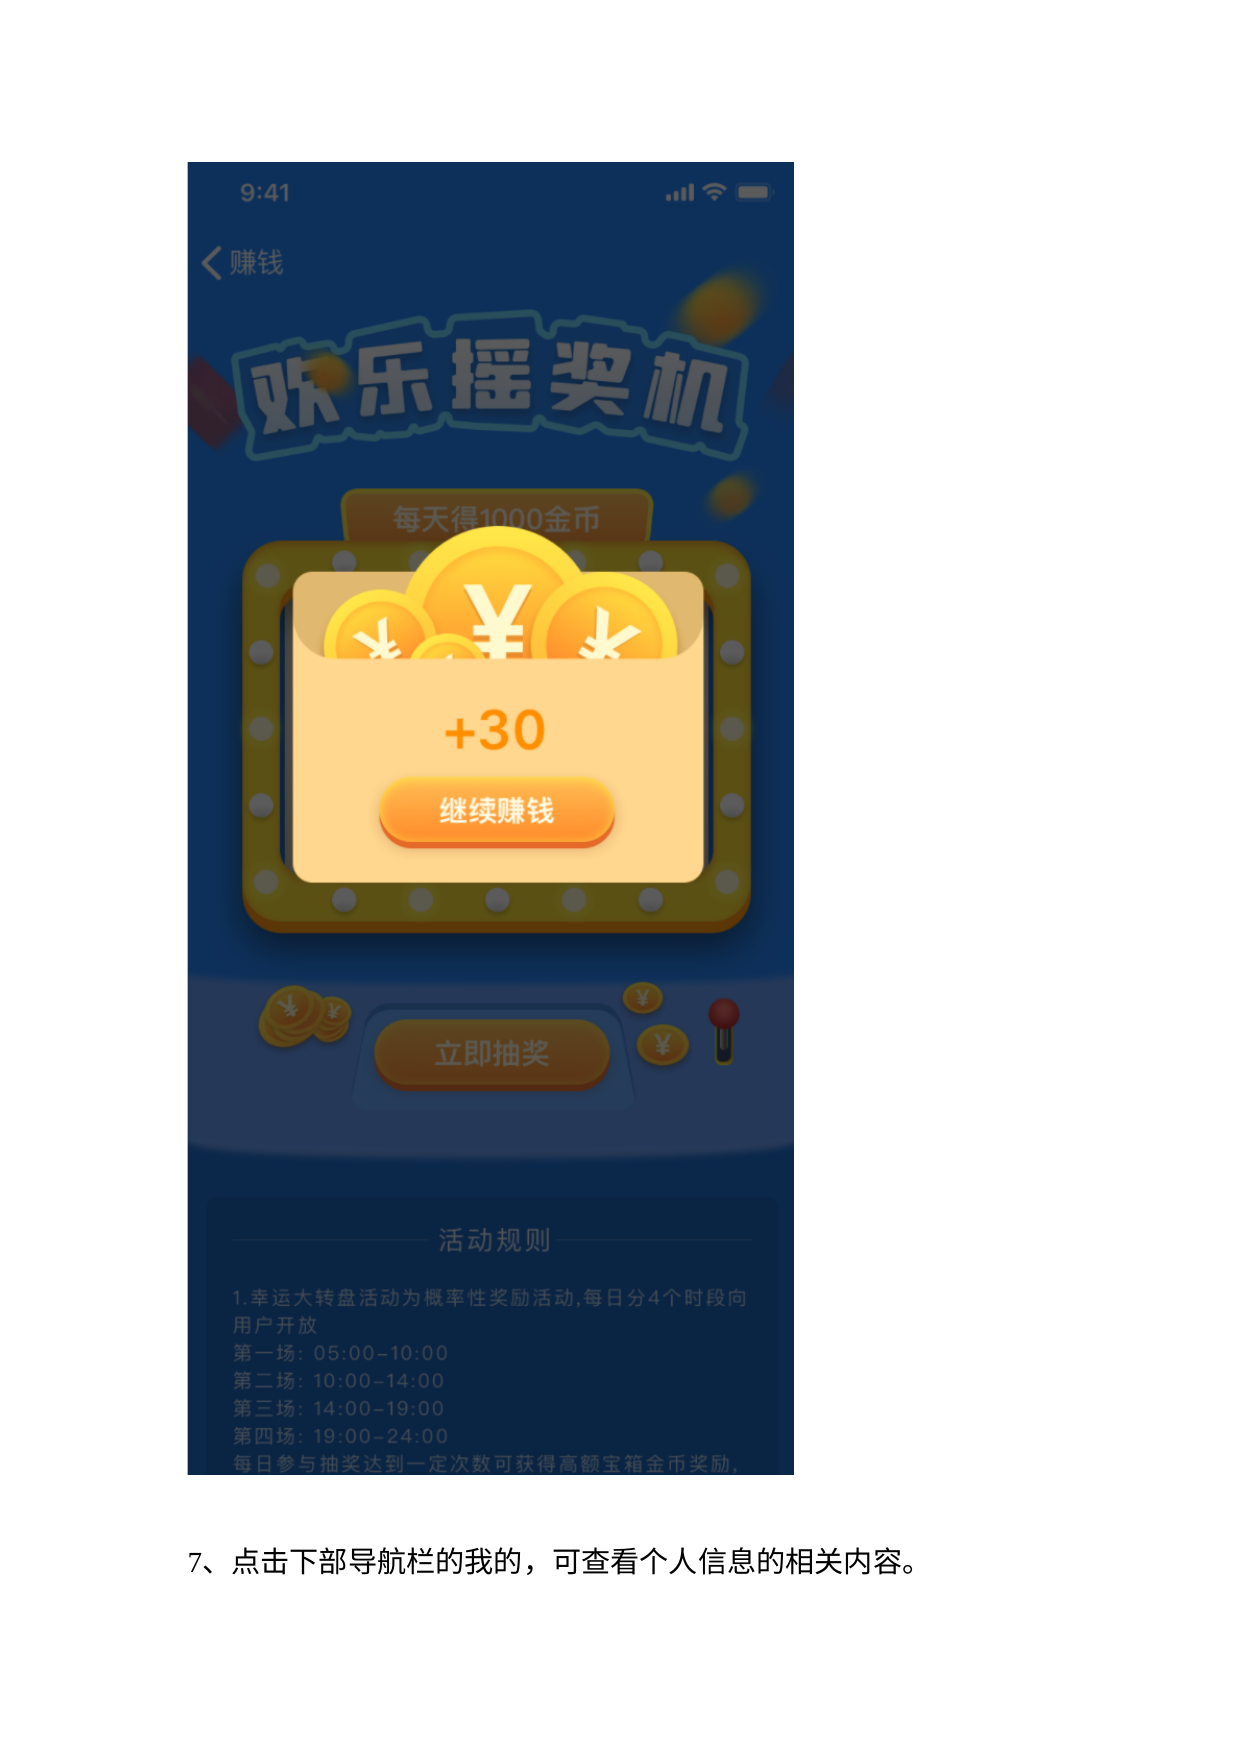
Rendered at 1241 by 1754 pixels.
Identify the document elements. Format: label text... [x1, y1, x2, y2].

list 点击下部导航栏的我的，可查看个人信息的相关内容。 [187, 1527, 1053, 1592]
picture [187, 162, 794, 1475]
